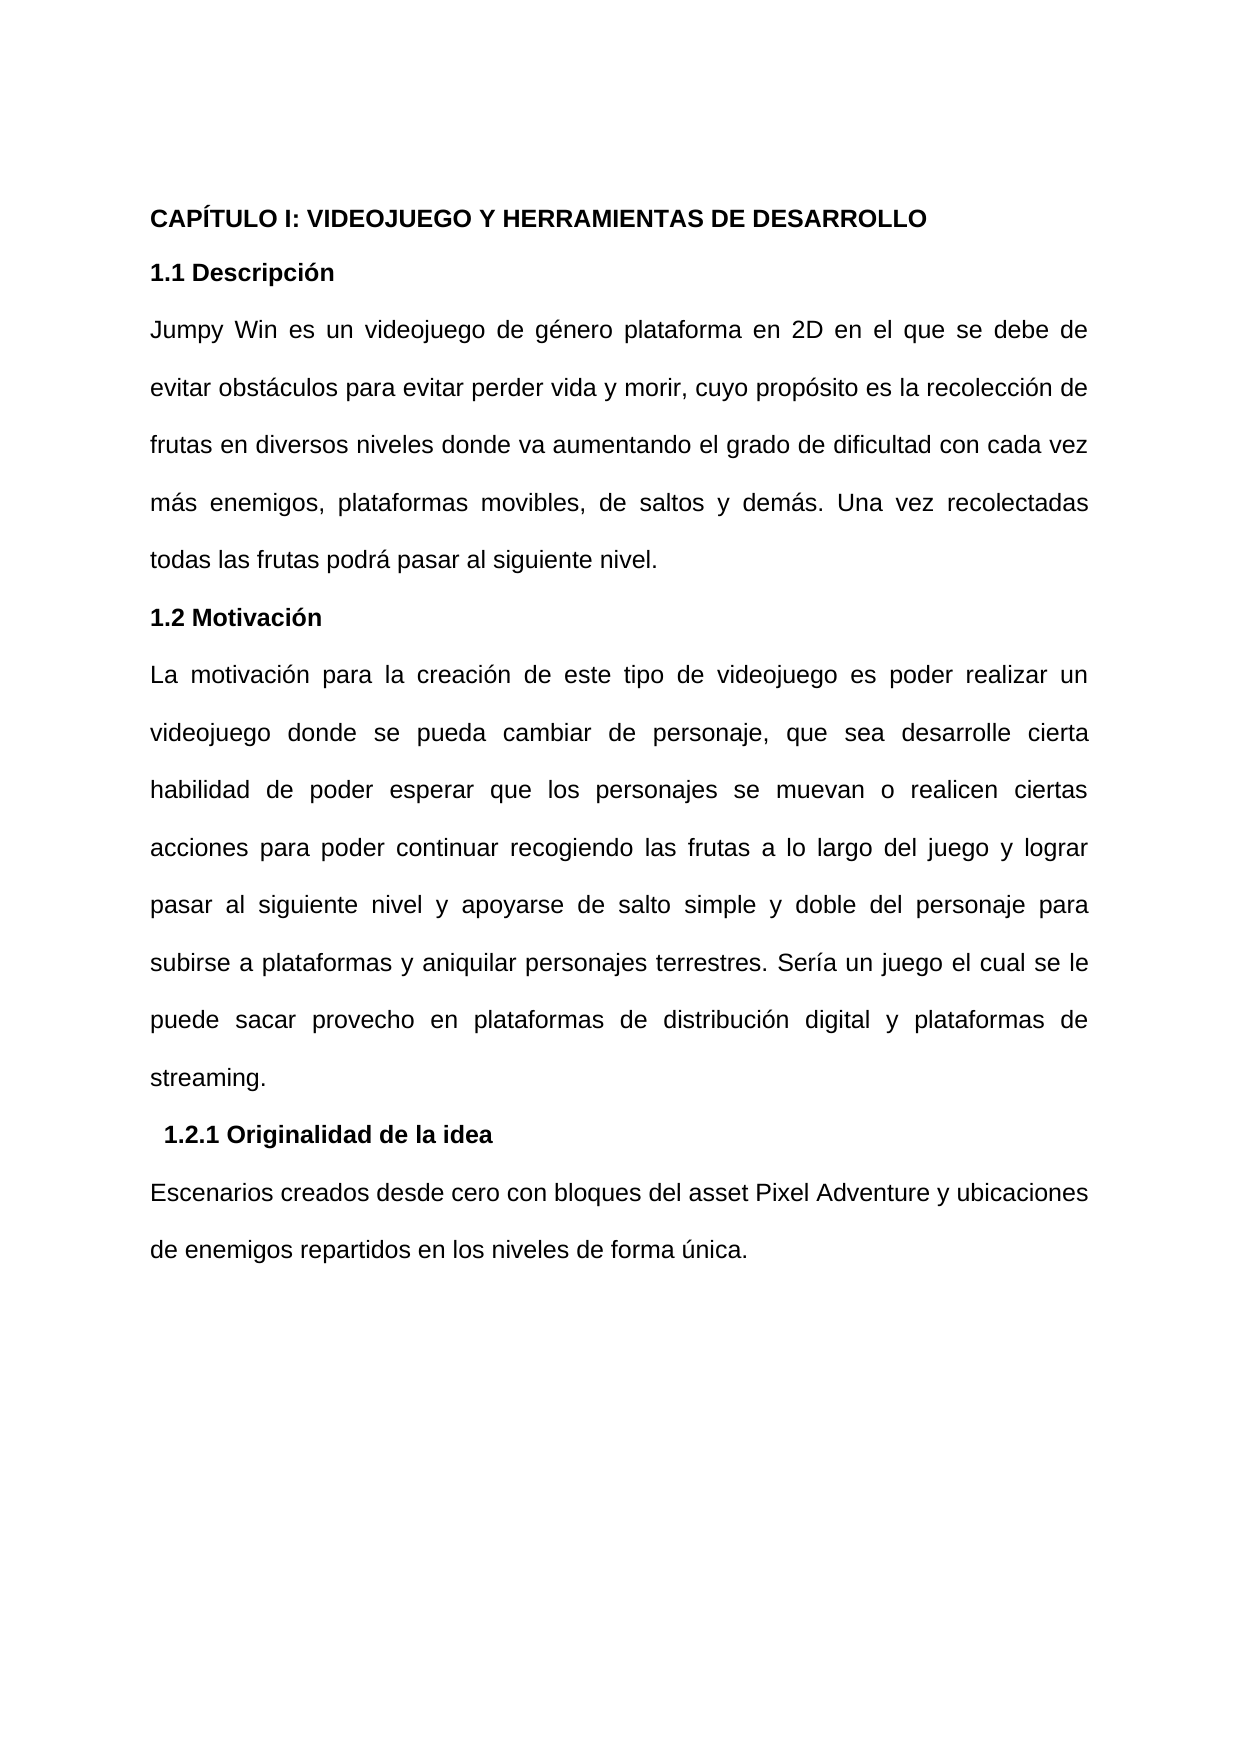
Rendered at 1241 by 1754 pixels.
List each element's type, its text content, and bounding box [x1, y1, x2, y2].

text Jumpy Win es un videojuego de género plataforma en 2D en el que se debe de evitar obstáculos para evitar perder vida y morir, cuyo propósito es la recolección de frutas en diversos niveles donde va aumentando el grado de dificultad con cada vez más enemigos, plataformas movibles, de saltos y demás. Una vez recolectadas todas las frutas podrá pasar al siguiente nivel. [150, 315, 1090, 574]
text Escenarios creados desde cero con bloques del asset Pixel Adventure y ubicaciones de enemigos repartidos en los niveles de forma única. [150, 1177, 1090, 1264]
text 1.1 Descripción [150, 257, 1090, 286]
text La motivación para la creación de este tipo de videojuego es poder realizar un videojuego donde se pueda cambiar de personaje, que sea desarrolle cierta habilidad de poder esperar que los personajes se muevan o realicen ciertas acciones para poder continuar recogiendo las frutas a lo largo del juego y lograr pasar al siguiente nivel y apoyarse de salto simple y doble del personaje para subirse a plataformas y aniquilar personajes terrestres. Sería un juego el cual se le puede sacar provecho en plataformas de distribución digital y plataformas de streaming. [150, 660, 1090, 1091]
text 1.2.1 Originalidad de la idea [150, 1120, 1090, 1149]
text 1.2 Motivación [150, 602, 1090, 631]
text CAPÍTULO I: VIDEOJUEGO Y HERRAMIENTAS DE DESARROLLO [150, 204, 1090, 232]
